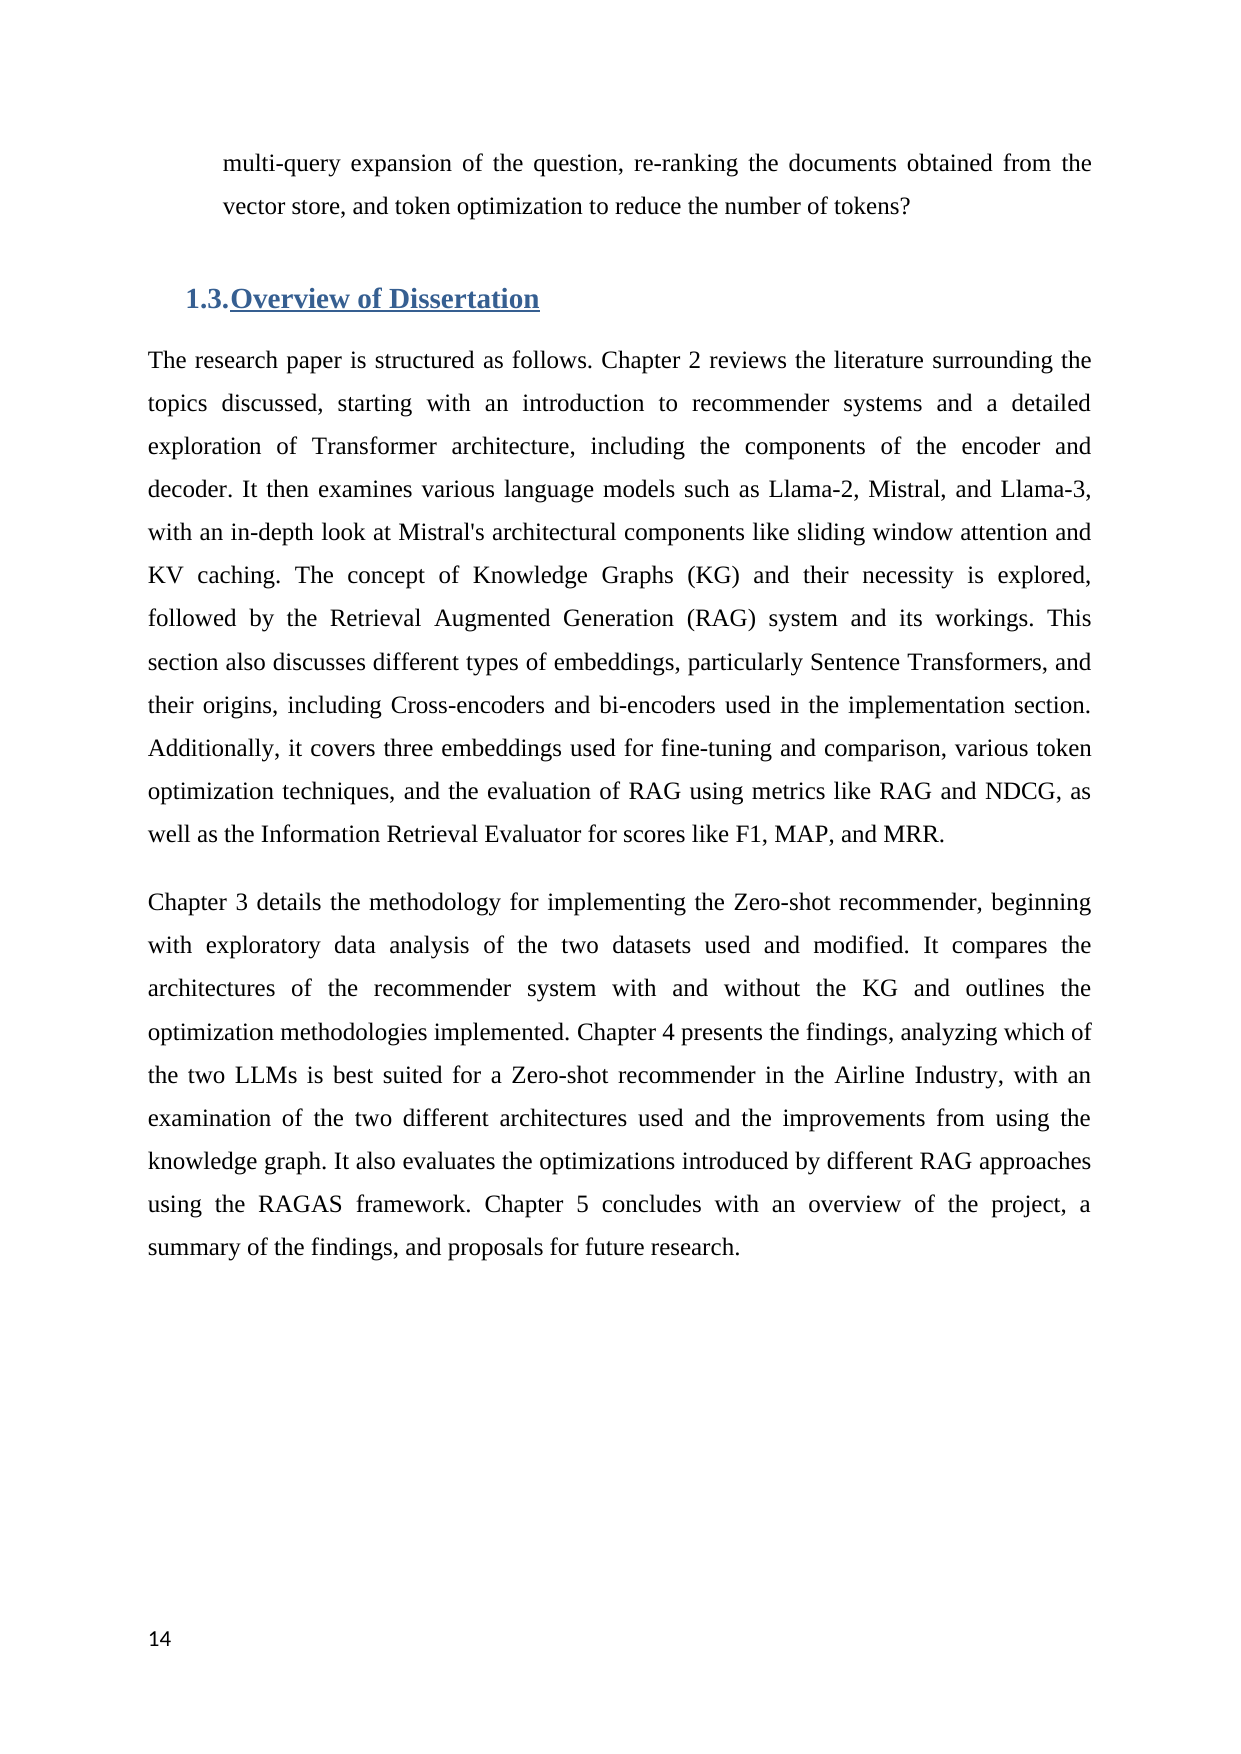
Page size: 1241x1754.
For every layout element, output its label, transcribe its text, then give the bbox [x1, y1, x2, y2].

text The research paper is structured as follows. Chapter 2 reviews the literature surrounding the topics discussed, starting with an introduction to recommender systems and a detailed exploration of Transformer architecture, including the components of the encoder and decoder. It then examines various language models such as Llama-2, Mistral, and Llama-3, with an in-depth look at Mistral's architectural components like sliding window attention and KV caching. The concept of Knowledge Graphs (KG) and their necessity is explored, followed by the Retrieval Augmented Generation (RAG) system and its workings. This section also discusses different types of embeddings, particularly Sentence Transformers, and their origins, including Cross-encoders and bi-encoders used in the implementation section. Additionally, it covers three embeddings used for fine-tuning and comparison, various token optimization techniques, and the evaluation of RAG using metrics like RAG and NDCG, as well as the Information Retrieval Evaluator for scores like F1, MAP, and MRR. [148, 345, 1092, 848]
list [185, 148, 1092, 219]
subtitle Overview of Dissertation [185, 281, 1092, 315]
text Chapter 3 details the methodology for implementing the Zero-shot recommender, beginning with exploratory data analysis of the two datasets used and modified. It compares the architectures of the recommender system with and without the KG and outlines the optimization methodologies implemented. Chapter 4 presents the findings, analyzing which of the two LLMs is best suited for a Zero-shot recommender in the Airline Industry, with an examination of the two different architectures used and the improvements from using the knowledge graph. It also evaluates the optimizations introduced by different RAG approaches using the RAGAS framework. Chapter 5 concludes with an overview of the project, a summary of the findings, and proposals for future research. [148, 887, 1092, 1261]
